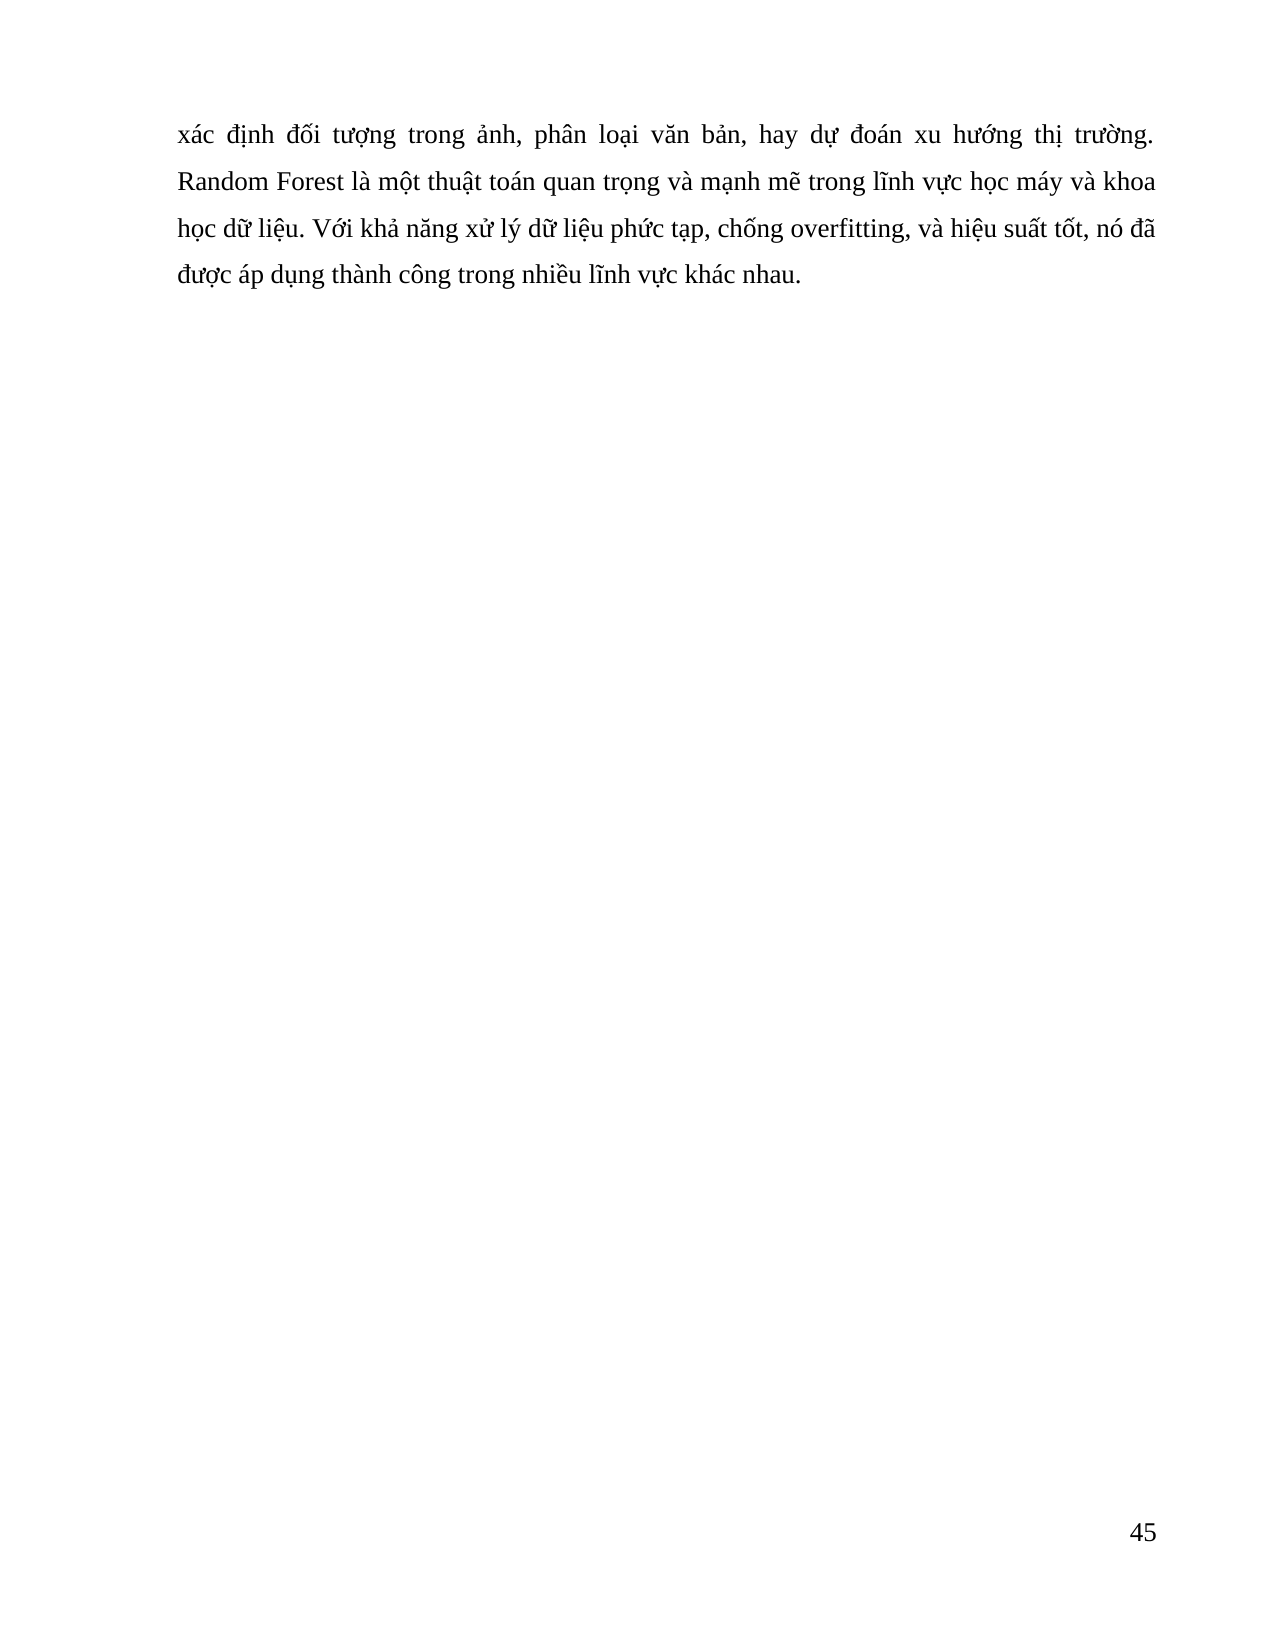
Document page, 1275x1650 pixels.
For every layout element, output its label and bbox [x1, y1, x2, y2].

text [177, 118, 1156, 290]
